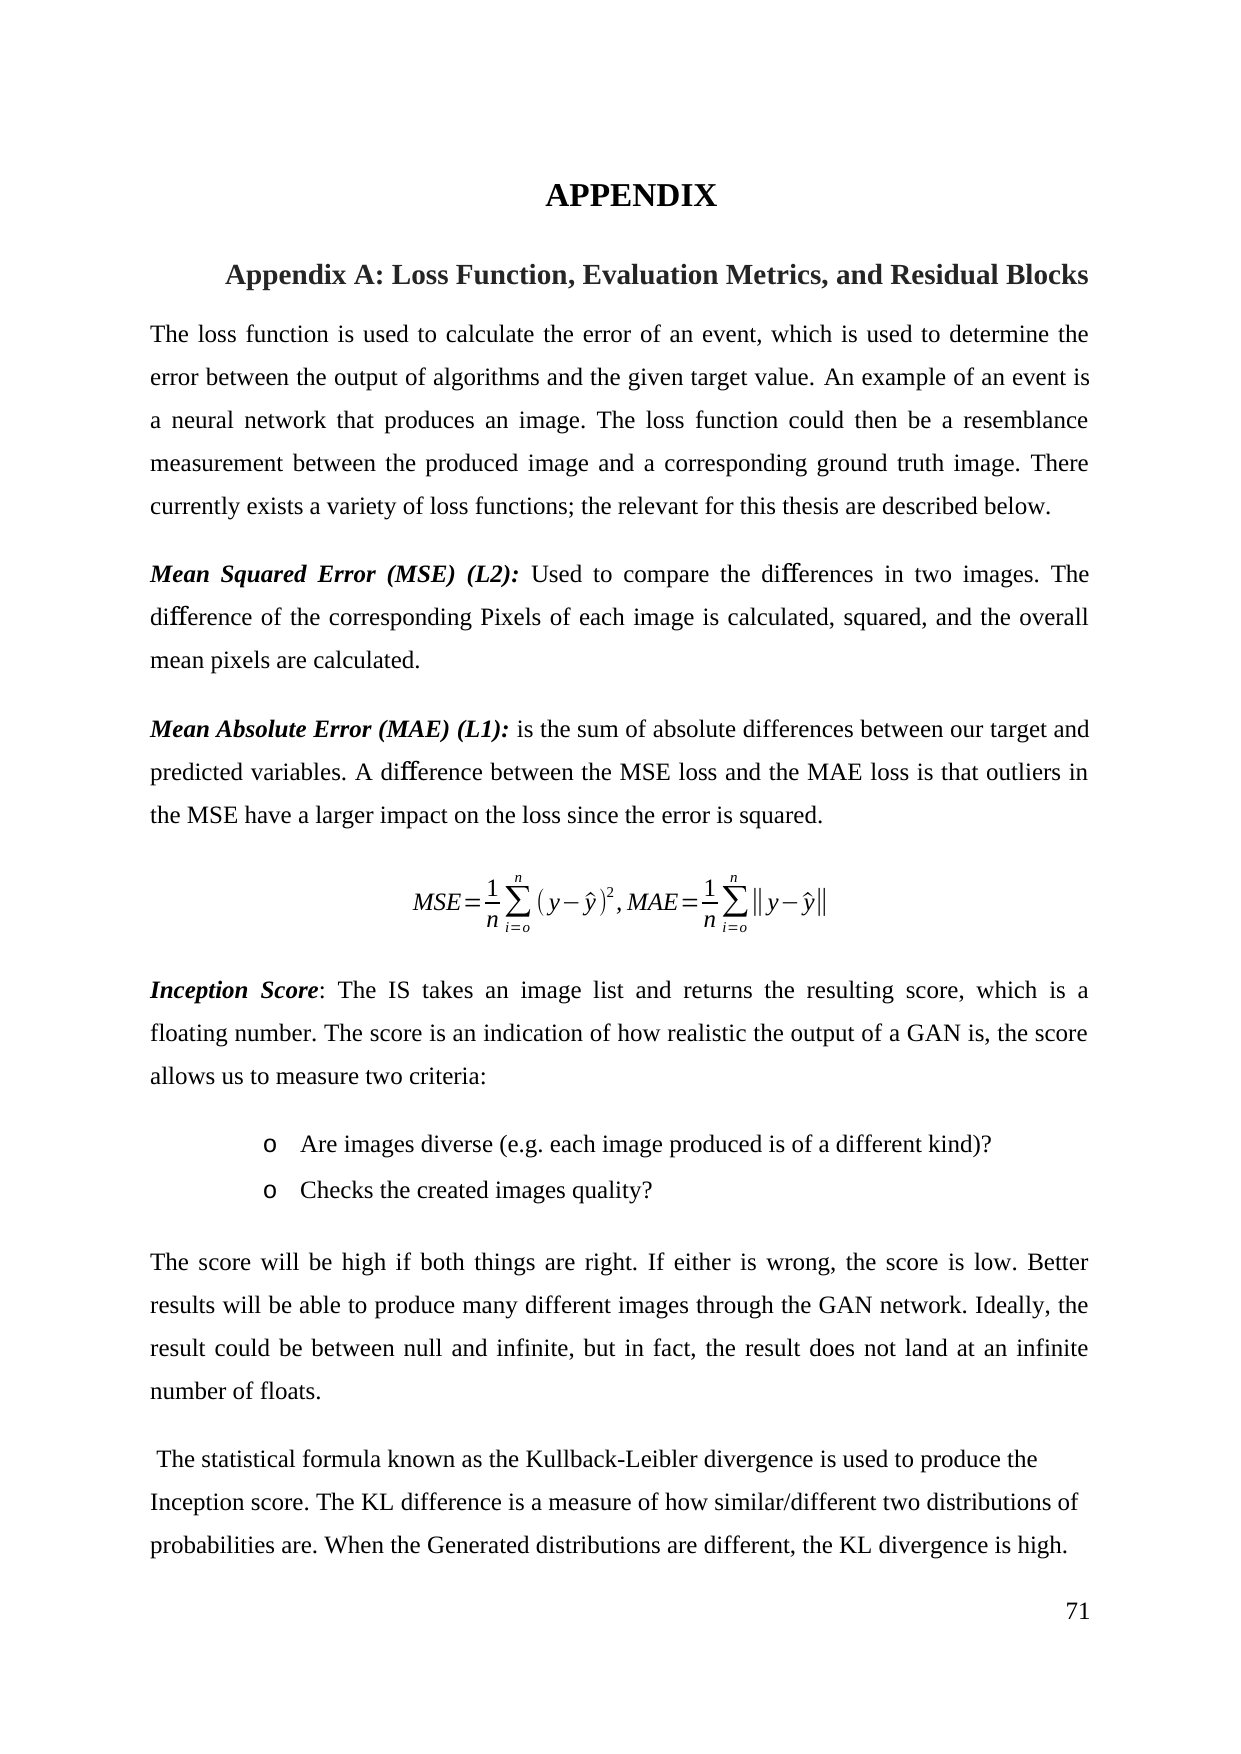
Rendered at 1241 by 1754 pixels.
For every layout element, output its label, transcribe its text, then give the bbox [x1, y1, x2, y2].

list Are images diverse (e.g. each image produced is of a different kind)? [262, 1129, 1090, 1160]
list Checks the created images quality? [262, 1175, 1090, 1206]
text Mean Absolute Error (MAE) (L1): is the sum of absolute differences between our target and predicted variables. A diﬀerence between the MSE loss and the MAE loss is that outliers in the MSE have a larger impact on the loss since the error is squared. [150, 714, 1090, 829]
text The statistical formula known as the Kullback-Leibler divergence is used to produce the Inception score. The KL difference is a measure of how similar/different two distributions of probabilities are. When the Generated distributions are different, the KL divergence is high. [150, 1444, 1090, 1559]
text The score will be high if both things are right. If either is wrong, the score is low. Better results will be able to produce many different images through the GAN network. Ideally, the result could be between null and infinite, but in fact, the result does not land at an infinite number of floats. [150, 1247, 1090, 1405]
text Inception Score: The IS takes an image list and returns the resulting score, which is a floating number. The score is an indication of how realistic the output of a GAN is, the score allows us to measure two criteria: [150, 975, 1090, 1090]
text Mean Squared Error (MSE) (L2): Used to compare the diﬀerences in two images. The diﬀerence of the corresponding Pixels of each image is calculated, squared, and the overall mean pixels are calculated. [150, 559, 1090, 674]
text The loss function is used to calculate the error of an event, which is used to determine the error between the output of algorithms and the given target value. An example of an event is a neural network that produces an image. The loss function could then be a resemblance measurement between the produced image and a corresponding ground truth image. There currently exists a variety of loss functions; the relevant for this thesis are described below. [150, 319, 1090, 520]
subtitle Appendix [150, 175, 1113, 213]
